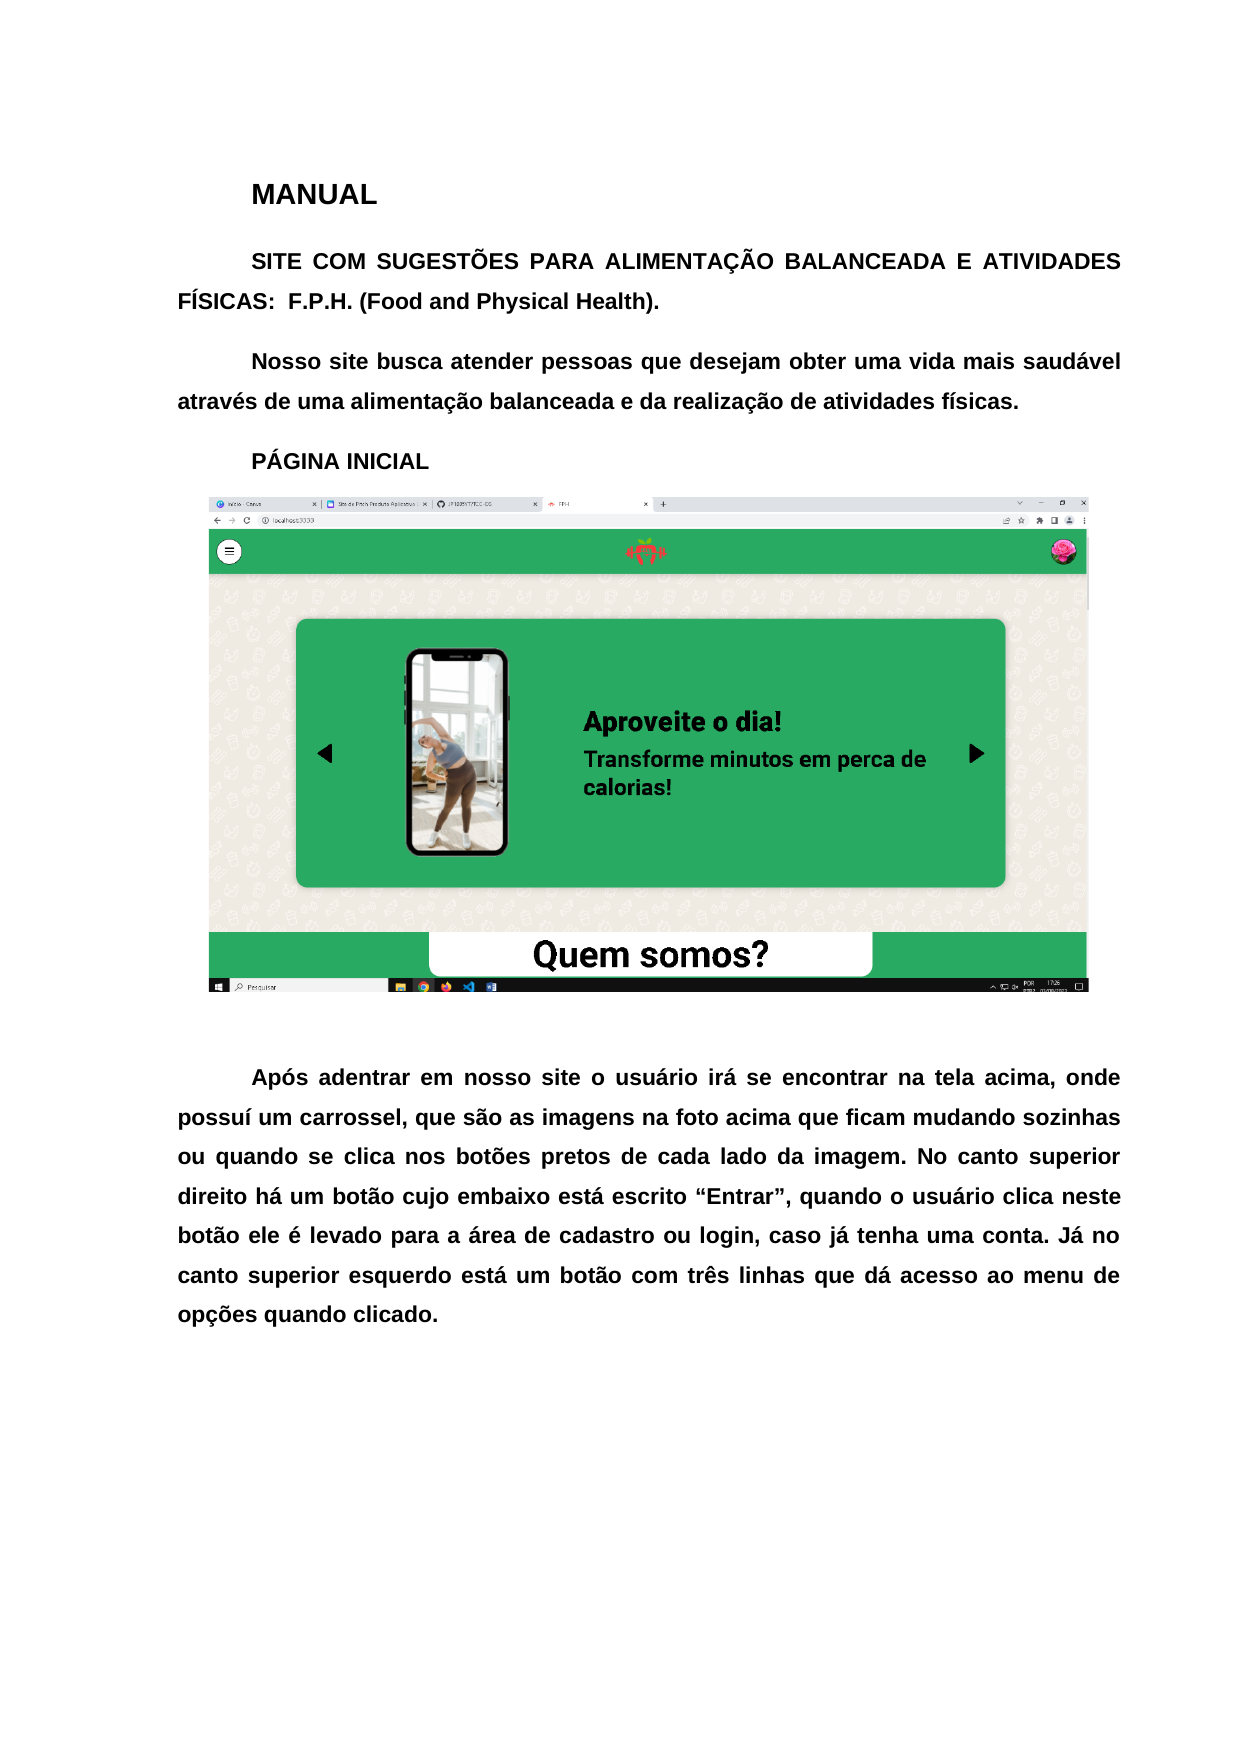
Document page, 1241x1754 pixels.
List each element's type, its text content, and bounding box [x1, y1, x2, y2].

text PÁGINA INICIAL [177, 448, 1122, 474]
text Nosso site busca atender pessoas que desejam obter uma vida mais saudável através de uma alimentação balanceada e da realização de atividades físicas. [177, 348, 1122, 414]
picture [207, 497, 1089, 991]
text MANUAL [177, 177, 1122, 211]
text SITE COM SUGESTÕES PARA ALIMENTAÇÃO BALANCEADA E ATIVIDADES FÍSICAS: F.P.H. (Food and Physical Health). [177, 248, 1122, 314]
